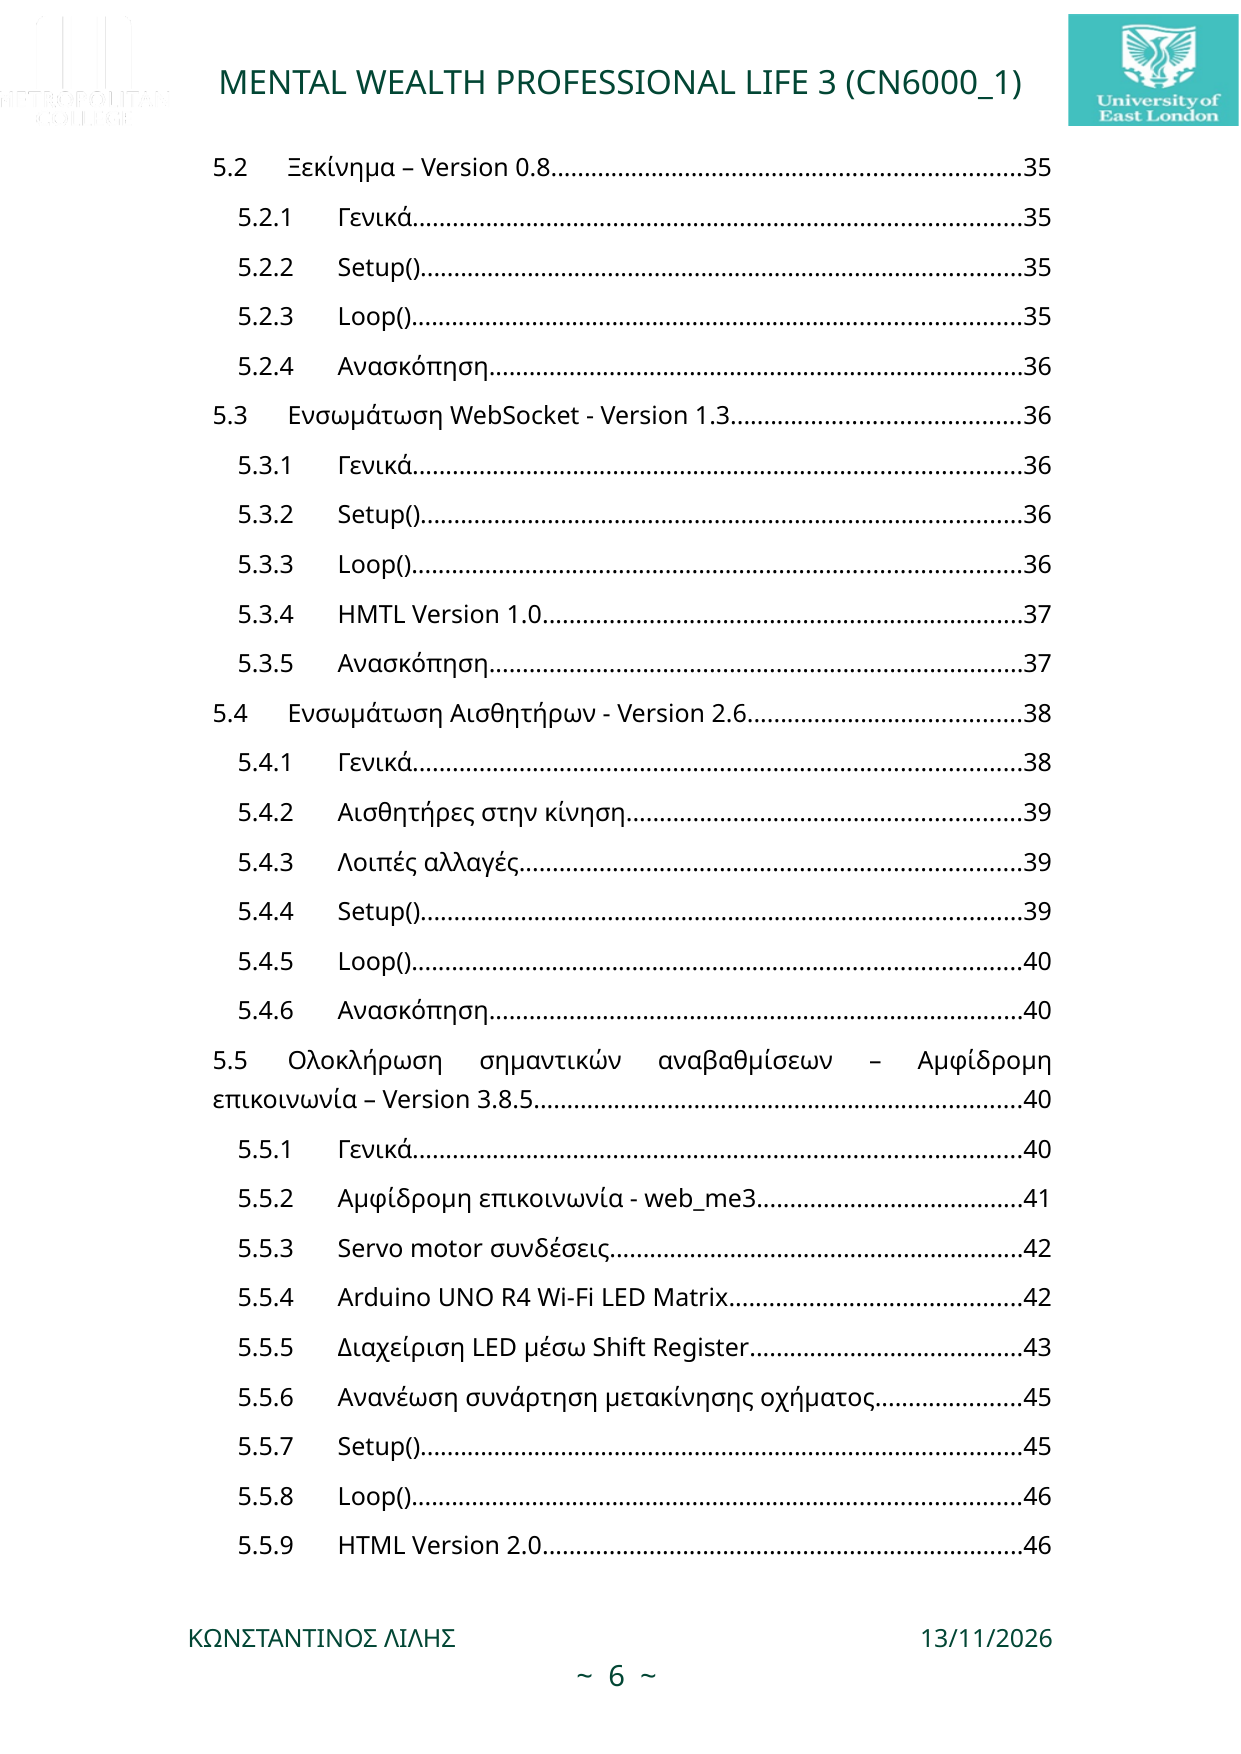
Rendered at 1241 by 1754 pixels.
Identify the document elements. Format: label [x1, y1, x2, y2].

picture [1066, 14, 1238, 124]
picture [0, 13, 171, 126]
